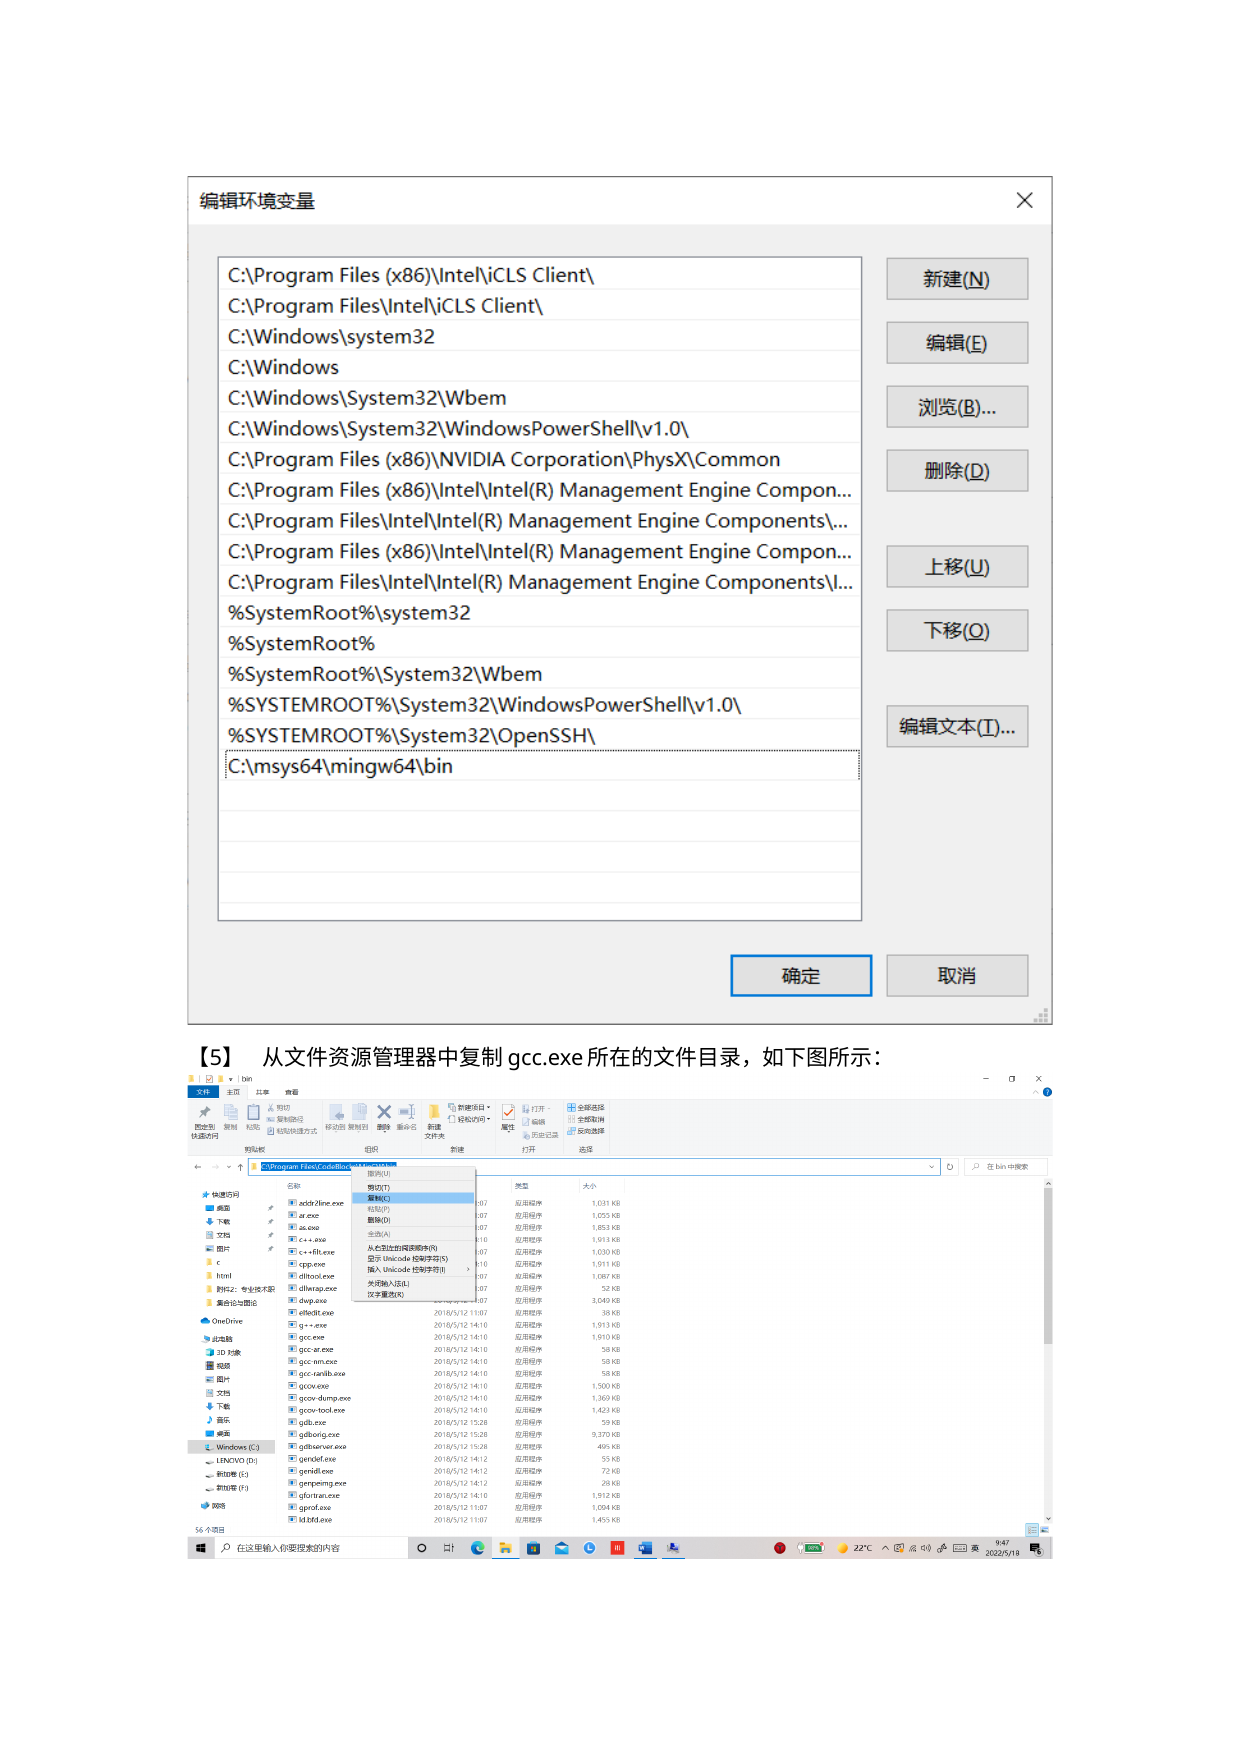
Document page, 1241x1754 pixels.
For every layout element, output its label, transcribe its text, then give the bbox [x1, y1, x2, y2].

picture [187, 1072, 1053, 1559]
picture [187, 176, 1053, 1025]
list 从文件资源管理器中复制gcc.exe所在的文件目录，如下图所示： [187, 1039, 1053, 1072]
